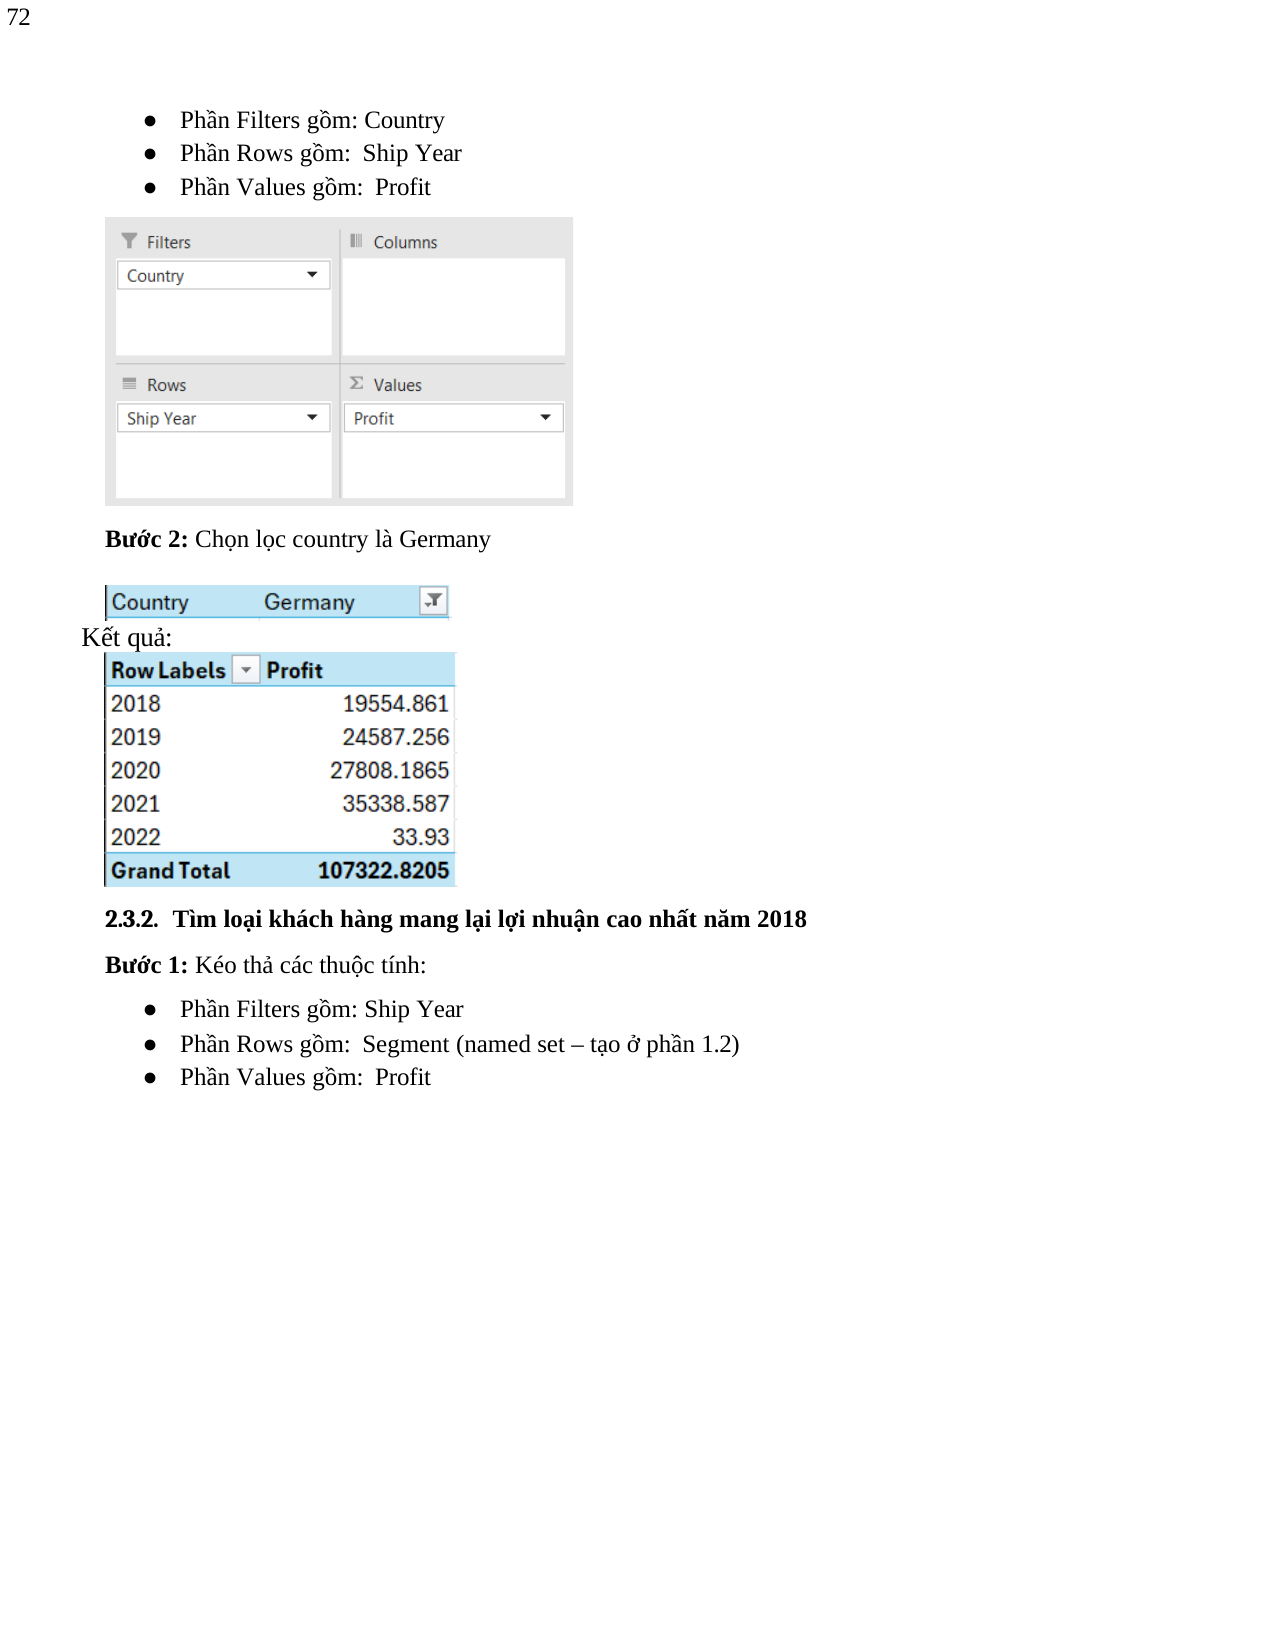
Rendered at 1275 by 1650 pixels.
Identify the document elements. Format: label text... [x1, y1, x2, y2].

list Phần Rows gồm: Segment (named set – tạo ở phần 1.2) [142, 1029, 1194, 1057]
list Phần Filters gồm: Country [142, 105, 1194, 134]
list Phần Filters gồm: Ship Year [142, 994, 1194, 1024]
picture [105, 585, 452, 621]
picture [104, 652, 458, 887]
list Phần Rows gồm: Ship Year [142, 138, 1194, 167]
picture [105, 217, 574, 506]
list Phần Values gồm: Profit [142, 172, 1194, 200]
list Tìm loại khách hàng mang lại lợi nhuận cao nhất năm 2018 Bước 1: Kéo thả các thuộc tính: [105, 904, 849, 978]
text Kết quả: [81, 567, 1194, 652]
list Phần Values gồm: Profit [142, 1062, 1194, 1090]
